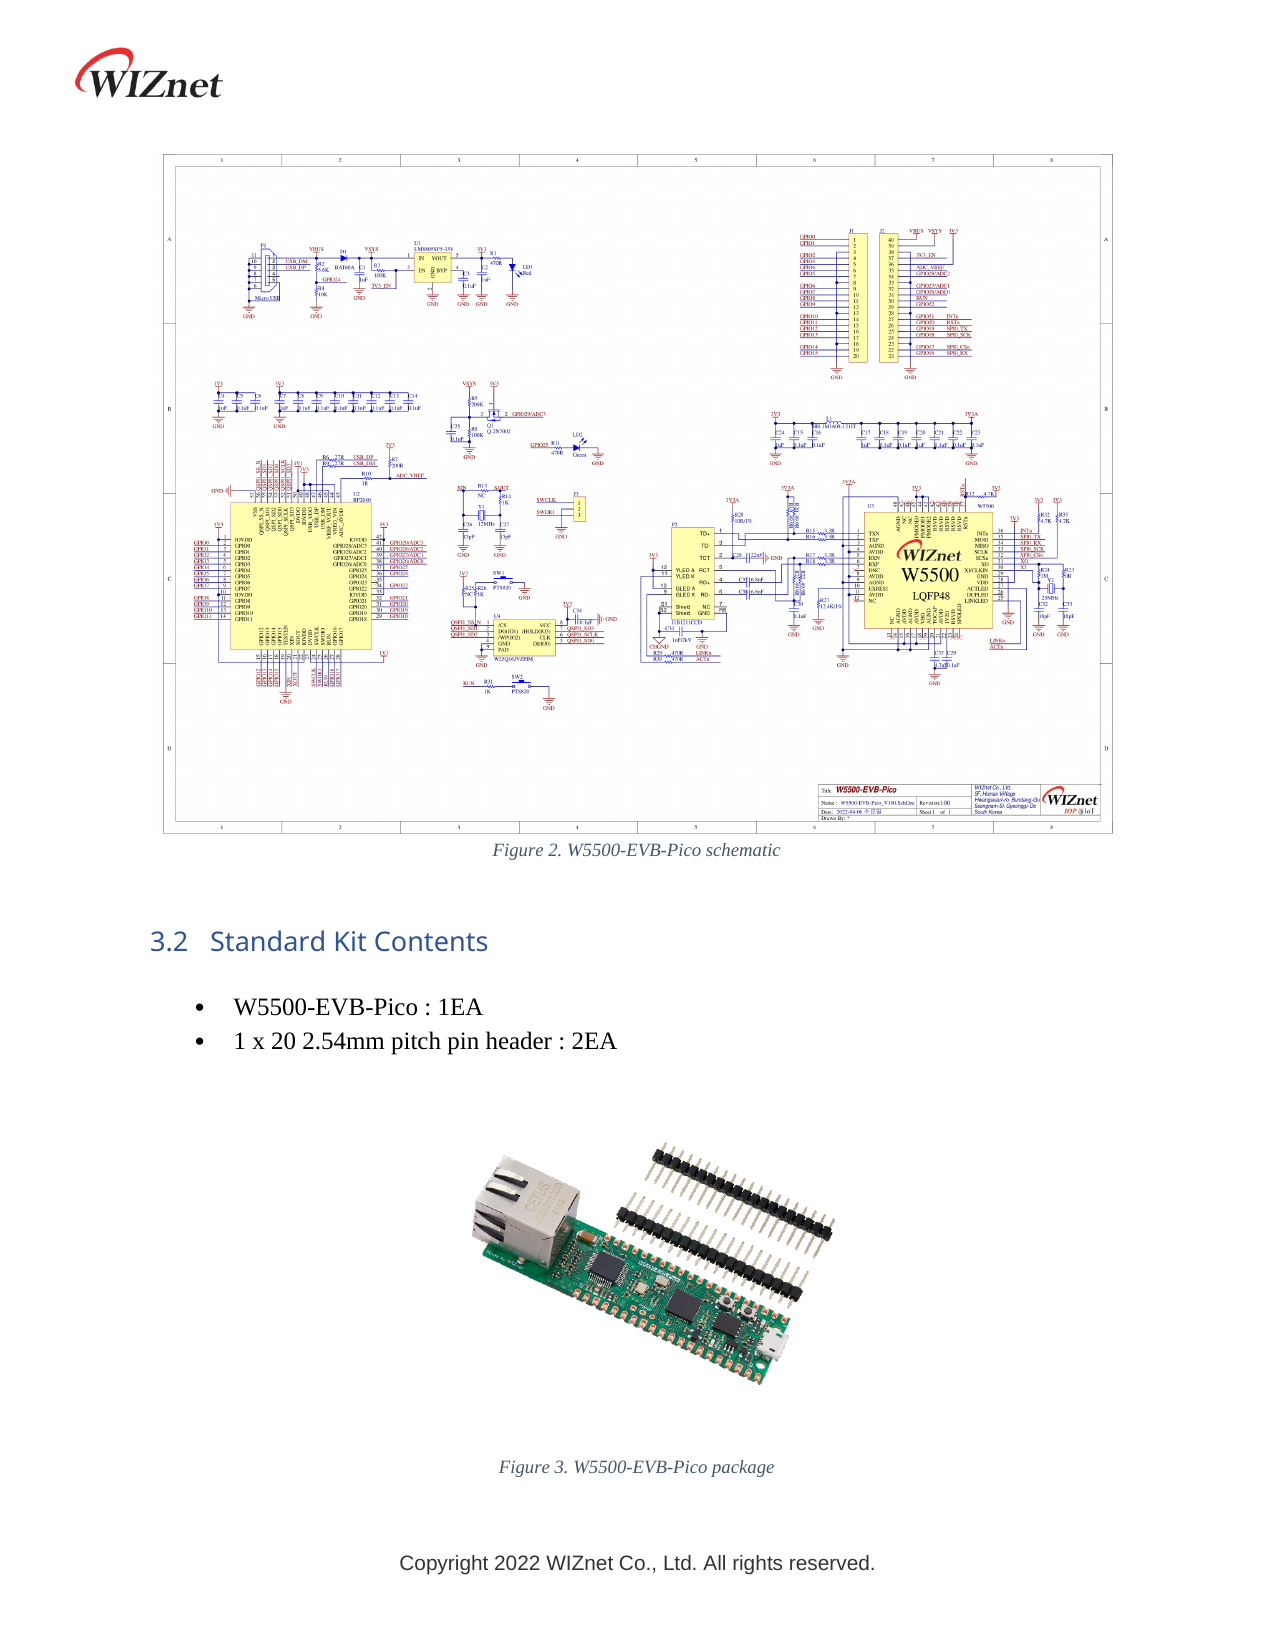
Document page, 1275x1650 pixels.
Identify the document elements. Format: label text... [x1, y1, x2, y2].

list 1 x 20 2.54mm pitch pin header : 2EA [192, 1022, 1125, 1056]
subtitle Standard Kit Contents [150, 923, 1125, 959]
picture [393, 1085, 882, 1456]
list W5500-EVB-Pico : 1EA [192, 988, 1125, 1022]
picture [150, 150, 1125, 839]
picture [75, 36, 223, 111]
